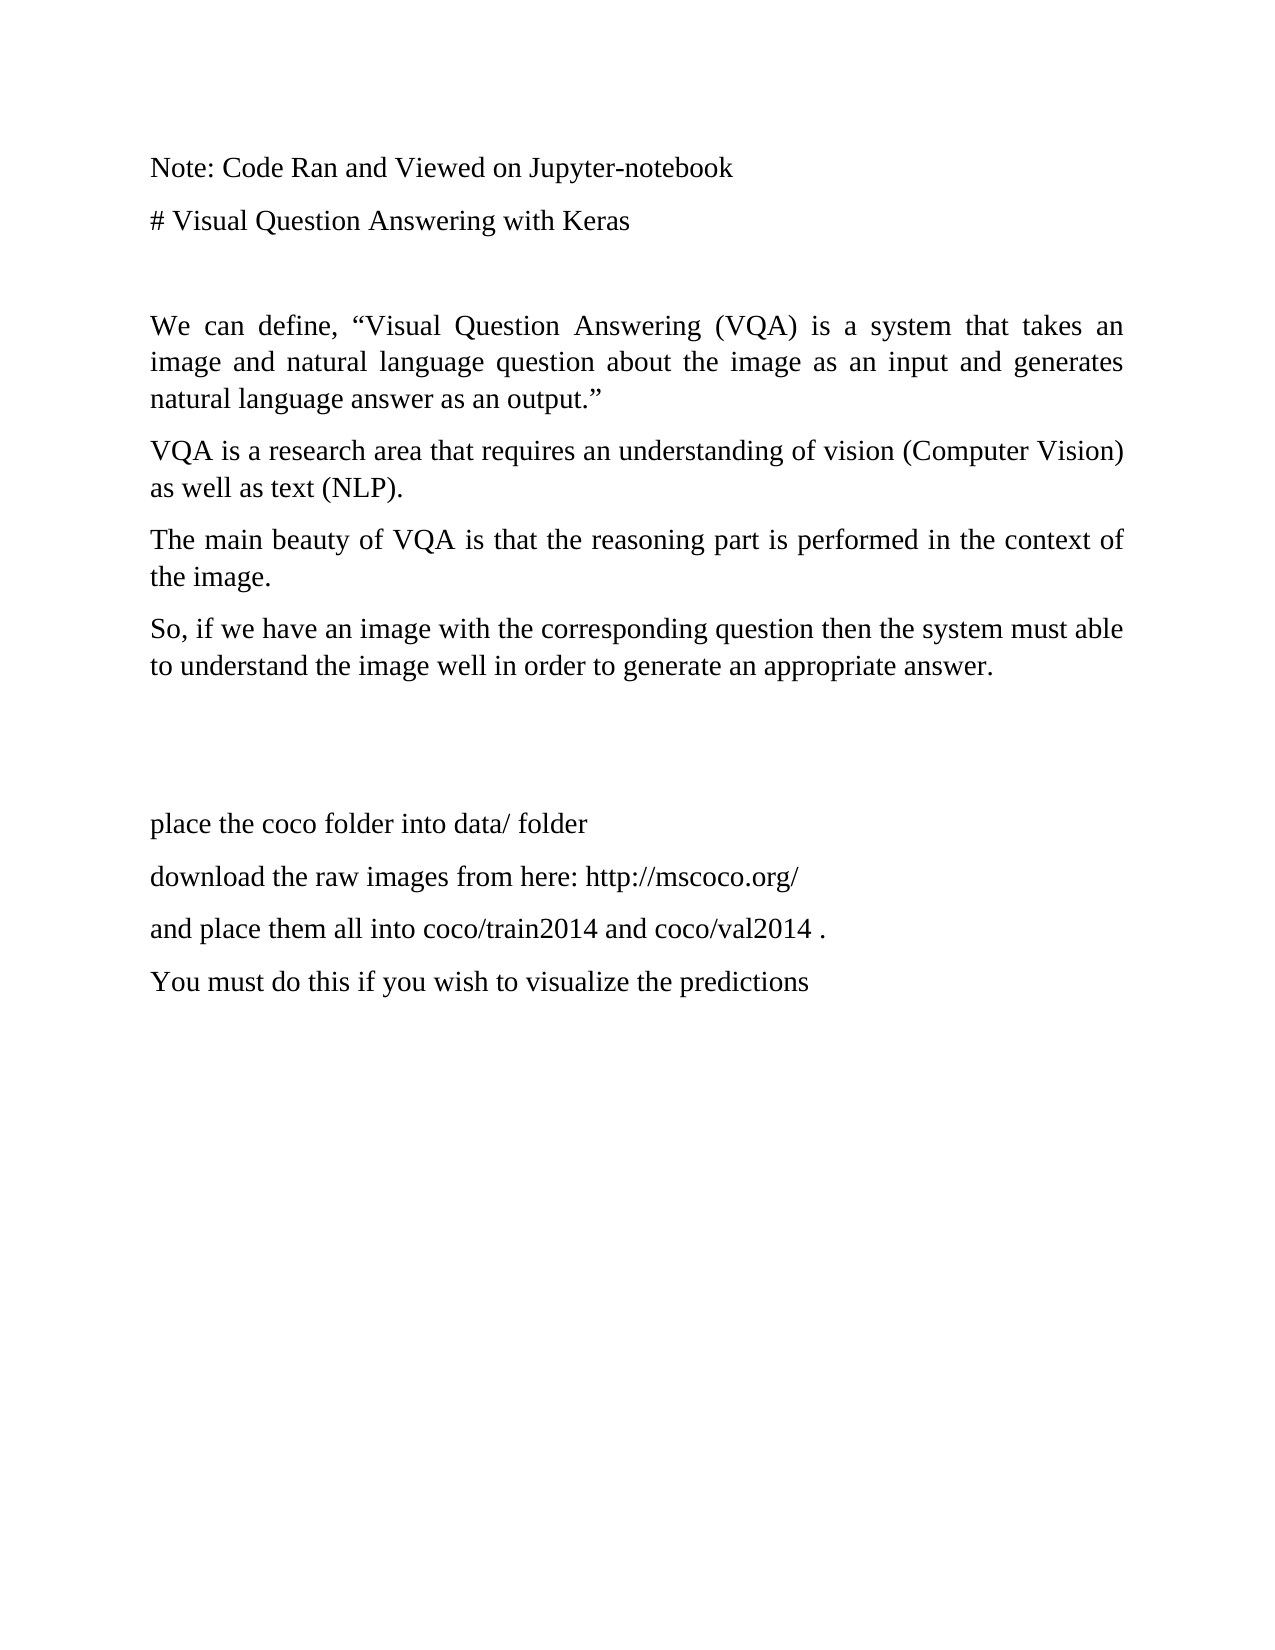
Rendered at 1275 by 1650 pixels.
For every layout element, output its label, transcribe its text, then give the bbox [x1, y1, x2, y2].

text We can define, “Visual Question Answering (VQA) is a system that takes an image and natural language question about the image as an input and generates natural language answer as an output.” [150, 308, 1125, 414]
text place the coco folder into data/ folder [150, 806, 1125, 839]
text VQA is a research area that requires an understanding of vision (Computer Vision) as well as text (NLP). [150, 433, 1125, 503]
text download the raw images from here: http://mscoco.org/ [150, 859, 1125, 892]
text You must do this if you wish to visualize the predictions [150, 964, 1125, 998]
text The main beauty of VQA is that the reasoning part is performed in the context of the image. [150, 522, 1125, 592]
text # Visual Question Answering with Keras [150, 203, 1125, 236]
text Note: Code Ran and Viewed on Jupyter-notebook [150, 150, 1125, 183]
text and place them all into coco/train2014 and coco/val2014 . [150, 912, 1125, 945]
text So, if we have an image with the corresponding question then the system must able to understand the image well in order to generate an appropriate answer. [150, 611, 1125, 681]
